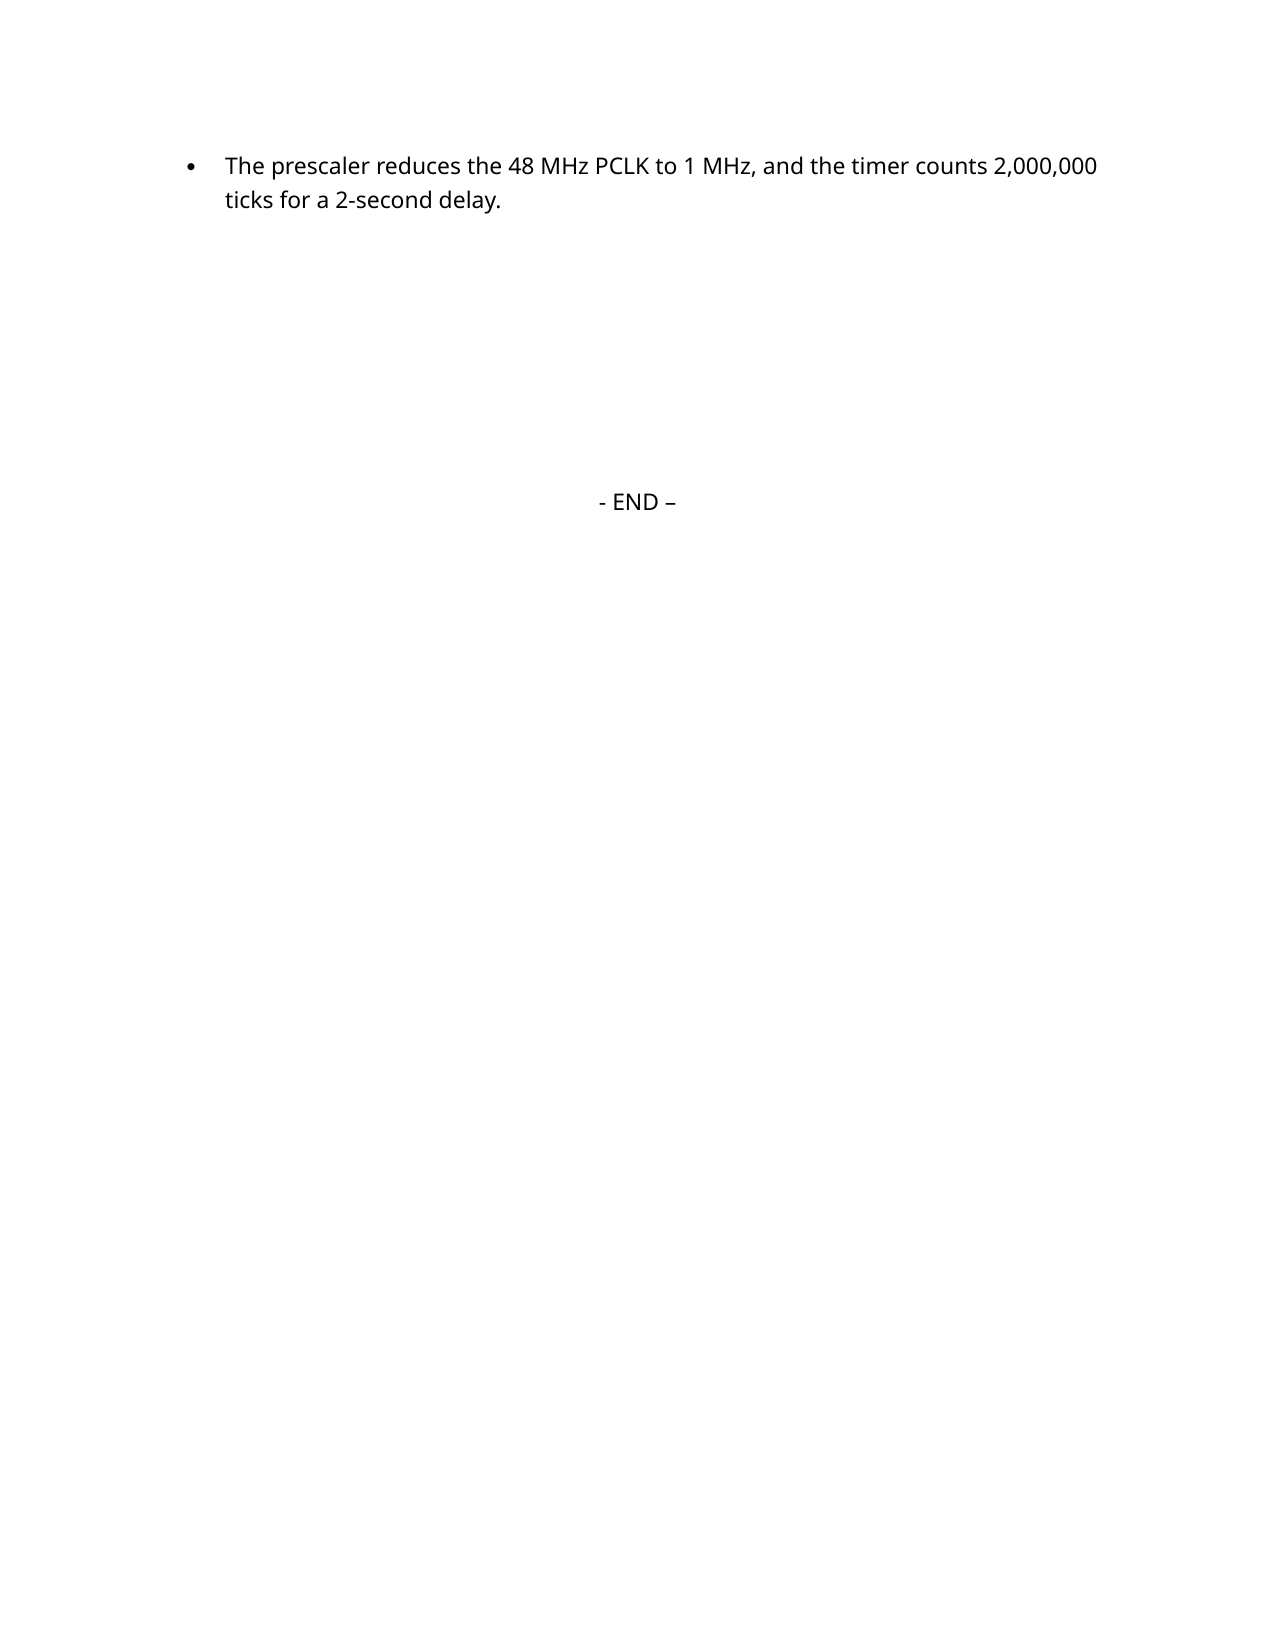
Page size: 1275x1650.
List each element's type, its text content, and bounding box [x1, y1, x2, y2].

list The prescaler reduces the 48 MHz PCLK to 1 MHz, and the timer counts 2,000,000 ticks for a 2-second delay. [187, 150, 1125, 215]
text - END – [150, 486, 1125, 517]
